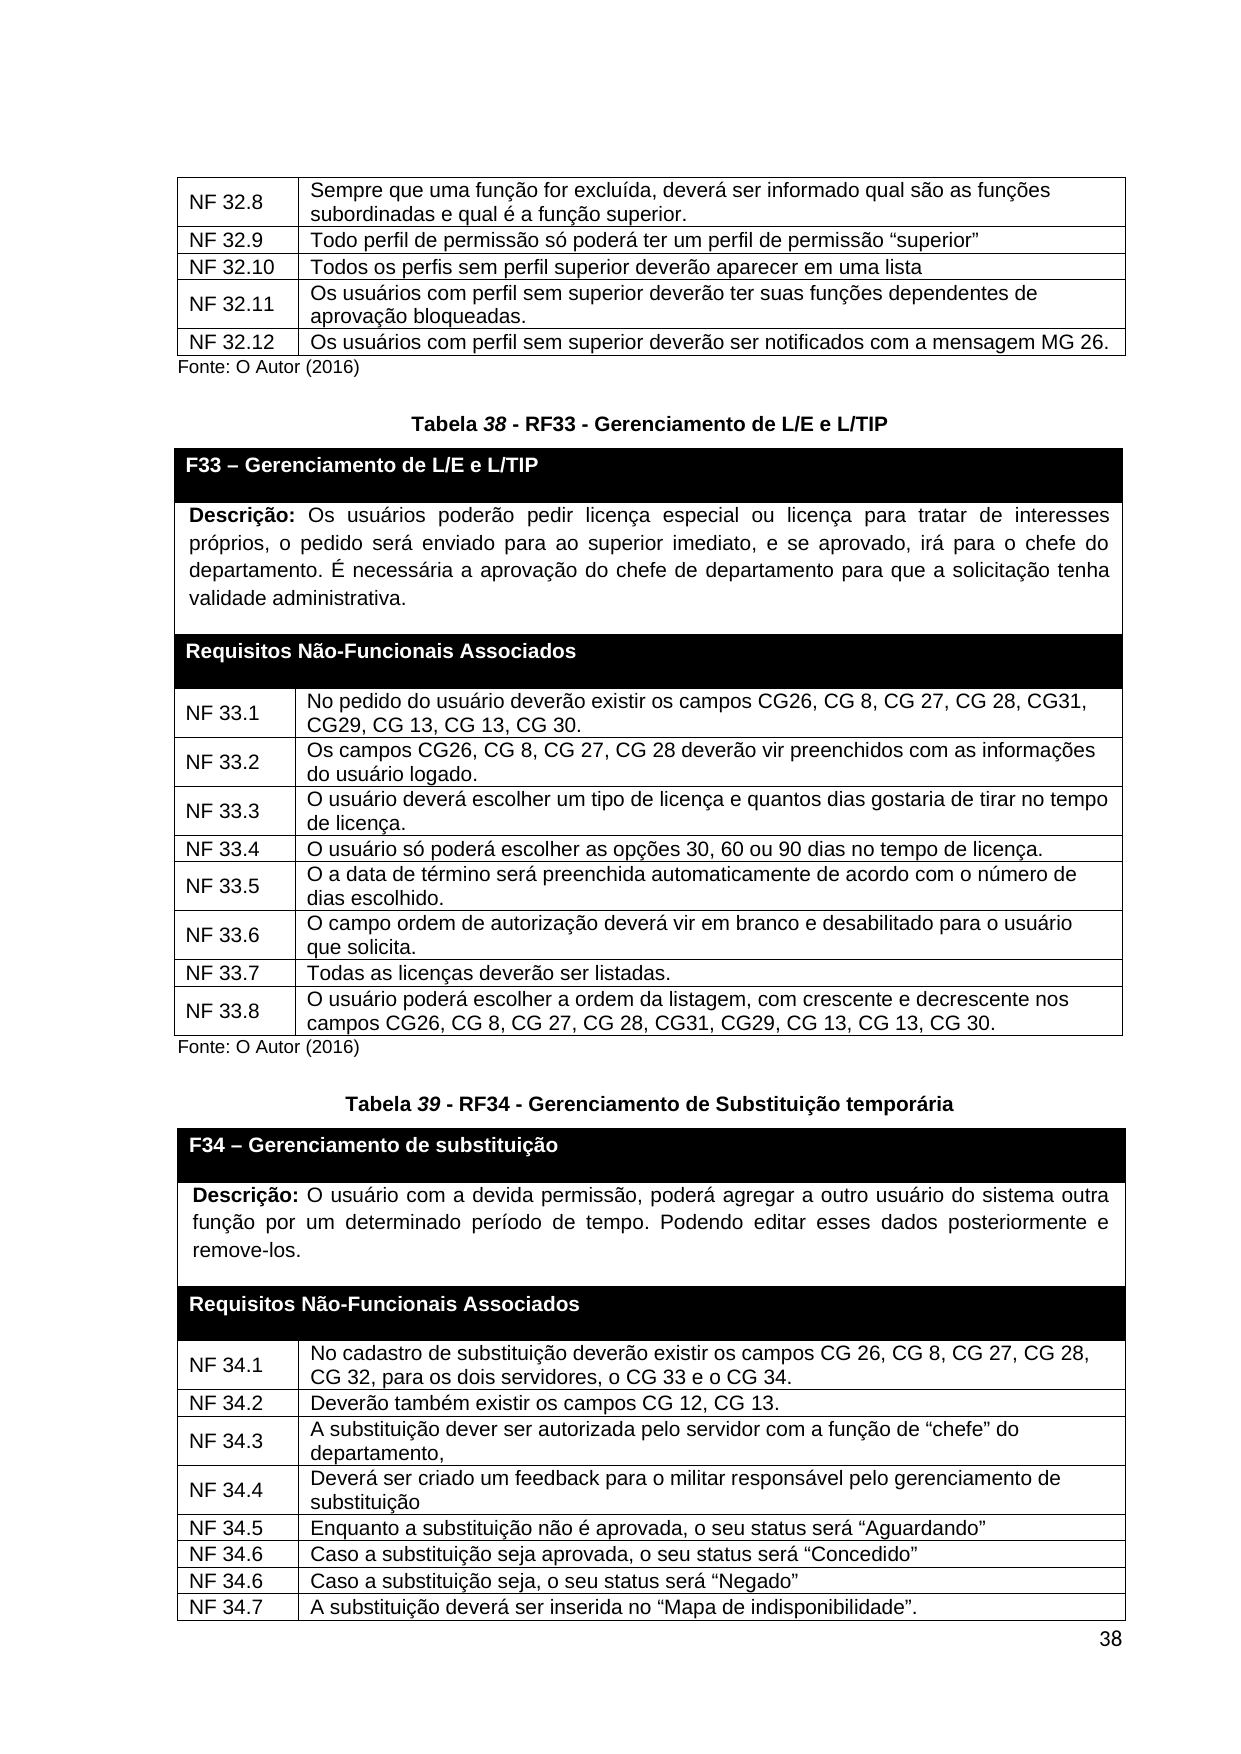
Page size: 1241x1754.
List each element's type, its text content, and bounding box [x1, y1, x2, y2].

table_cell NF 34.7 [178, 1594, 298, 1620]
table_cell O usuário deverá escolher um tipo de licença e quantos dias gostaria de tirar no tempo de licença. [296, 787, 1122, 835]
table_cell NF 33.7 [175, 960, 295, 986]
table_cell Todo perfil de permissão só poderá ter um perfil de permissão “superior” [299, 227, 1125, 253]
table_cell NF 34.1 [178, 1341, 298, 1389]
table_cell Todas as licenças deverão ser listadas. [296, 960, 1122, 986]
table_cell Requisitos Não-Funcionais Associados [178, 1288, 1125, 1340]
table_cell Os usuários com perfil sem superior deverão ter suas funções dependentes de aprovação bloqueadas. [299, 280, 1125, 328]
table_cell NF 33.4 [175, 836, 295, 861]
table_cell Descrição: Os usuários poderão pedir licença especial ou licença para tratar de interesses próprios, o pedido será enviado para ao superior imediato, e se aprovado, irá para o chefe do departamento. É necessária a aprovação do chefe de departamento para que a solicitação tenha validade administrativa. [175, 503, 1122, 634]
table_cell NF 34.6 [178, 1541, 298, 1567]
table_cell NF 33.3 [175, 787, 295, 835]
table_cell O usuário só poderá escolher as opções 30, 60 ou 90 dias no tempo de licença. [296, 836, 1122, 861]
table_cell NF 32.11 [178, 280, 298, 328]
table_header F33 – Gerenciamento de L/E e L/TIP [175, 449, 1122, 502]
table_cell No pedido do usuário deverão existir os campos CG26, CG 8, CG 27, CG 28, CG31, CG29, CG 13, CG 13, CG 30. [296, 689, 1122, 737]
table_cell O a data de término será preenchida automaticamente de acordo com o número de dias escolhido. [296, 862, 1122, 910]
table_cell A substituição dever ser autorizada pelo servidor com a função de “chefe” do departamento, [299, 1417, 1125, 1465]
text Fonte: O Autor (2016) [177, 1036, 1157, 1057]
table_cell NF 33.6 [175, 911, 295, 959]
table_cell Deverá ser criado um feedback para o militar responsável pelo gerenciamento de substituição [299, 1466, 1125, 1514]
table_cell NF 34.4 [178, 1466, 298, 1514]
table_cell NF 33.5 [175, 862, 295, 910]
table_cell NF 33.1 [175, 689, 295, 737]
table_cell O usuário poderá escolher a ordem da listagem, com crescente e decrescente nos campos CG26, CG 8, CG 27, CG 28, CG31, CG29, CG 13, CG 13, CG 30. [296, 987, 1122, 1035]
table_cell NF 34.6 [178, 1568, 298, 1593]
table_cell NF 32.8 [178, 178, 298, 226]
table_cell NF 32.9 [178, 227, 298, 253]
text Tabela 39 - RF34 - Gerenciamento de Substituição temporária [177, 1091, 1122, 1115]
table_cell Deverão também existir os campos CG 12, CG 13. [299, 1390, 1125, 1416]
text Tabela 38 - RF33 - Gerenciamento de L/E e L/TIP [177, 411, 1122, 435]
text Fonte: O Autor (2016) [177, 356, 1157, 377]
table_header F34 – Gerenciamento de substituição [178, 1129, 1125, 1182]
table_cell Descrição: O usuário com a devida permissão, poderá agregar a outro usuário do sistema outra função por um determinado período de tempo. Podendo editar esses dados posteriormente e remove-los. [178, 1183, 1125, 1286]
table_cell O campo ordem de autorização deverá vir em branco e desabilitado para o usuário que solicita. [296, 911, 1122, 959]
table_cell NF 34.5 [178, 1515, 298, 1540]
table_cell NF 34.3 [178, 1417, 298, 1465]
table_cell No cadastro de substituição deverão existir os campos CG 26, CG 8, CG 27, CG 28, CG 32, para os dois servidores, o CG 33 e o CG 34. [299, 1341, 1125, 1389]
table_cell Sempre que uma função for excluída, deverá ser informado qual são as funções subordinadas e qual é a função superior. [299, 178, 1125, 226]
table_cell NF 33.8 [175, 987, 295, 1035]
table_cell Todos os perfis sem perfil superior deverão aparecer em uma lista [299, 254, 1125, 279]
table_cell NF 32.10 [178, 254, 298, 279]
table_cell NF 33.2 [175, 738, 295, 786]
table_cell Enquanto a substituição não é aprovada, o seu status será “Aguardando” [299, 1515, 1125, 1540]
table_cell Caso a substituição seja aprovada, o seu status será “Concedido” [299, 1541, 1125, 1567]
table_cell Caso a substituição seja, o seu status será “Negado” [299, 1568, 1125, 1593]
table_cell Requisitos Não-Funcionais Associados [175, 635, 1122, 688]
table_cell NF 34.2 [178, 1390, 298, 1416]
table_cell A substituição deverá ser inserida no “Mapa de indisponibilidade”. [299, 1594, 1125, 1620]
table_cell Os campos CG26, CG 8, CG 27, CG 28 deverão vir preenchidos com as informações do usuário logado. [296, 738, 1122, 786]
table_cell NF 32.12 [178, 329, 298, 355]
table_cell Os usuários com perfil sem superior deverão ser notificados com a mensagem MG 26. [299, 329, 1125, 355]
